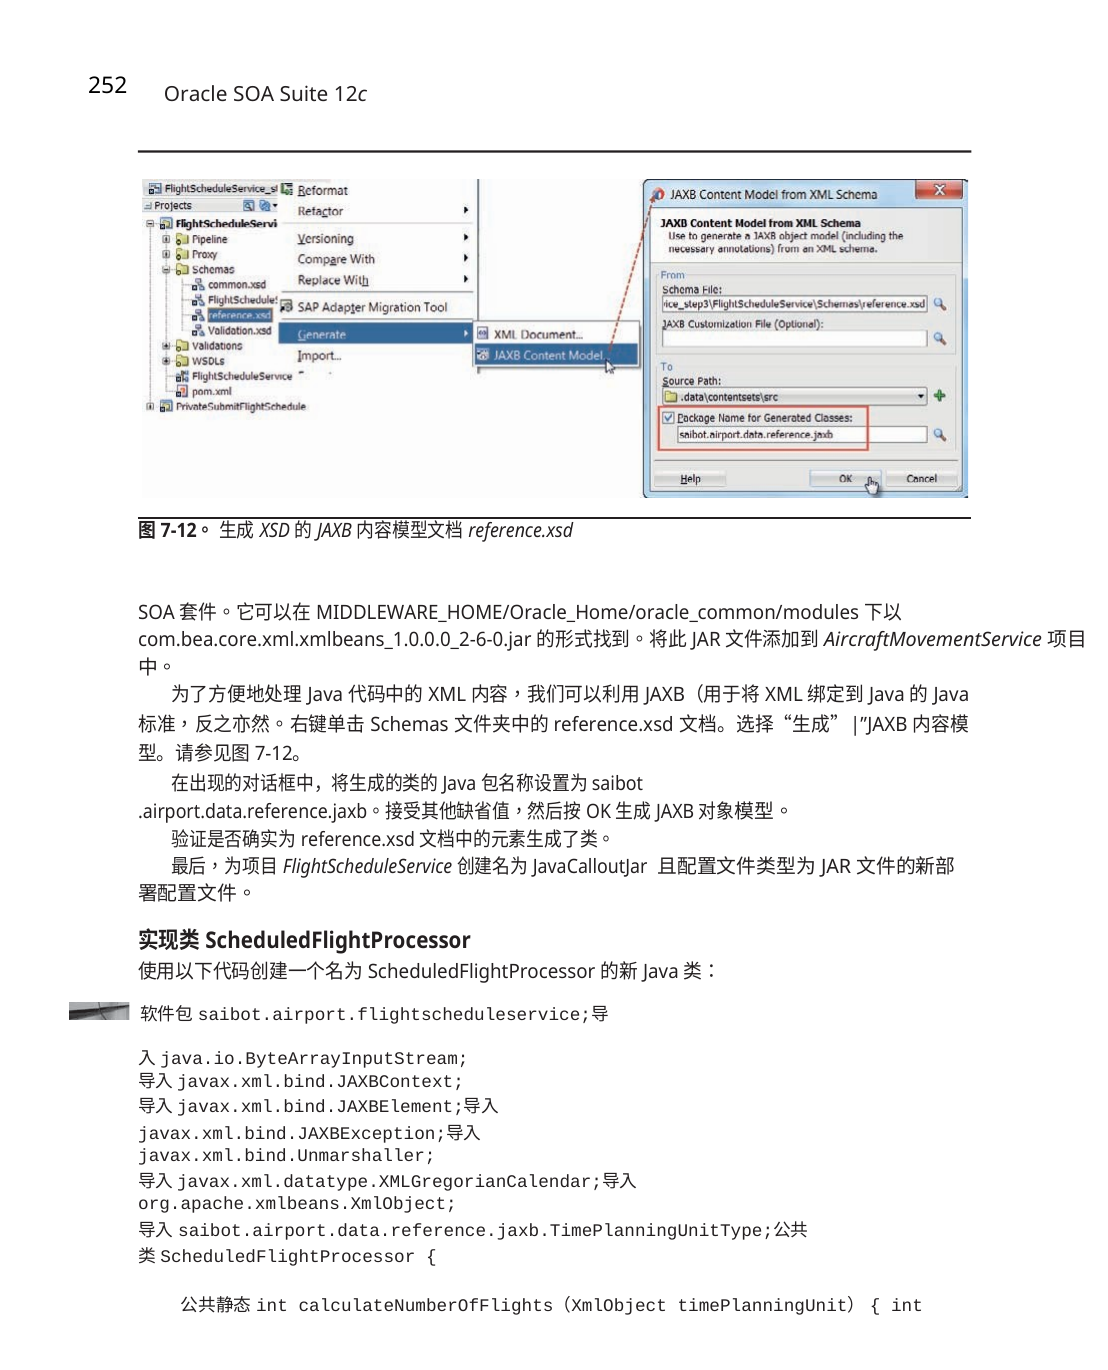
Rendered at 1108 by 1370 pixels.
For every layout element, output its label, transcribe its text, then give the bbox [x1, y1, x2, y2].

text SOA 套件。它可以在 MIDDLEWARE_HOME/Oracle_Home/oracle_common/modules 下以 com.bea.core.xml.xmlbeans_1.0.0.0_2-6-0.jar 的形式找到。将此 JAR 文件添加到 AircraftMovementService 项目中。 [138, 598, 1107, 680]
subtitle 实现类 ScheduledFlightProcessor [138, 924, 1107, 955]
text 在出现的对话框中，将生成的类的 Java 包名称设置为 saibot [171, 768, 1107, 796]
text 导入javax.xml.datatype.XMLGregorianCalendar;导入 org.apache.xmlbeans.XmlObject; [138, 1169, 639, 1215]
text 最后，为项目 FlightScheduleService 创建名为 JavaCalloutJar 且配置文件类型为 JAR 文件的新部署配置文件。 [138, 852, 969, 906]
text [180, 1293, 948, 1317]
picture [142, 179, 969, 498]
text 为了方便地处理 Java 代码中的 XML 内容，我们可以利用 JAXB（用于将 XML 绑定到 Java 的 Java 标准，反之亦然。右键单击 Schemas 文件夹中的 reference.xsd 文档。选择“生成”|”JAXB 内容模型。请参见图 7-12。 [138, 681, 970, 767]
text 软件包 saibot.airport.flightscheduleservice;导入 java.io.ByteArrayInputStream; [69, 984, 618, 1073]
text .airport.data.reference.jaxb。接受其他缺省值，然后按 OK 生成 JAXB 对象模型。 [138, 797, 916, 824]
picture [69, 1002, 130, 1020]
text 图 7-12。 生成 XSD 的 JAXB 内容模型文档 reference.xsd [138, 515, 1107, 542]
text 导入 saibot.airport.data.reference.jaxb.TimePlanningUnitType;公共类 ScheduledFlightProcessor { [138, 1217, 809, 1268]
text 验证是否确实为 reference.xsd 文档中的元素生成了类。 [171, 825, 1107, 852]
text 导入javax.xml.bind.JAXBContext; [138, 1073, 1107, 1092]
text 导入javax.xml.bind.JAXBElement;导入javax.xml.bind.JAXBException;导入javax.xml.bind.Unmarshaller; [138, 1094, 522, 1167]
text 使用以下代码创建一个名为 ScheduledFlightProcessor 的新 Java 类： [138, 957, 1107, 984]
